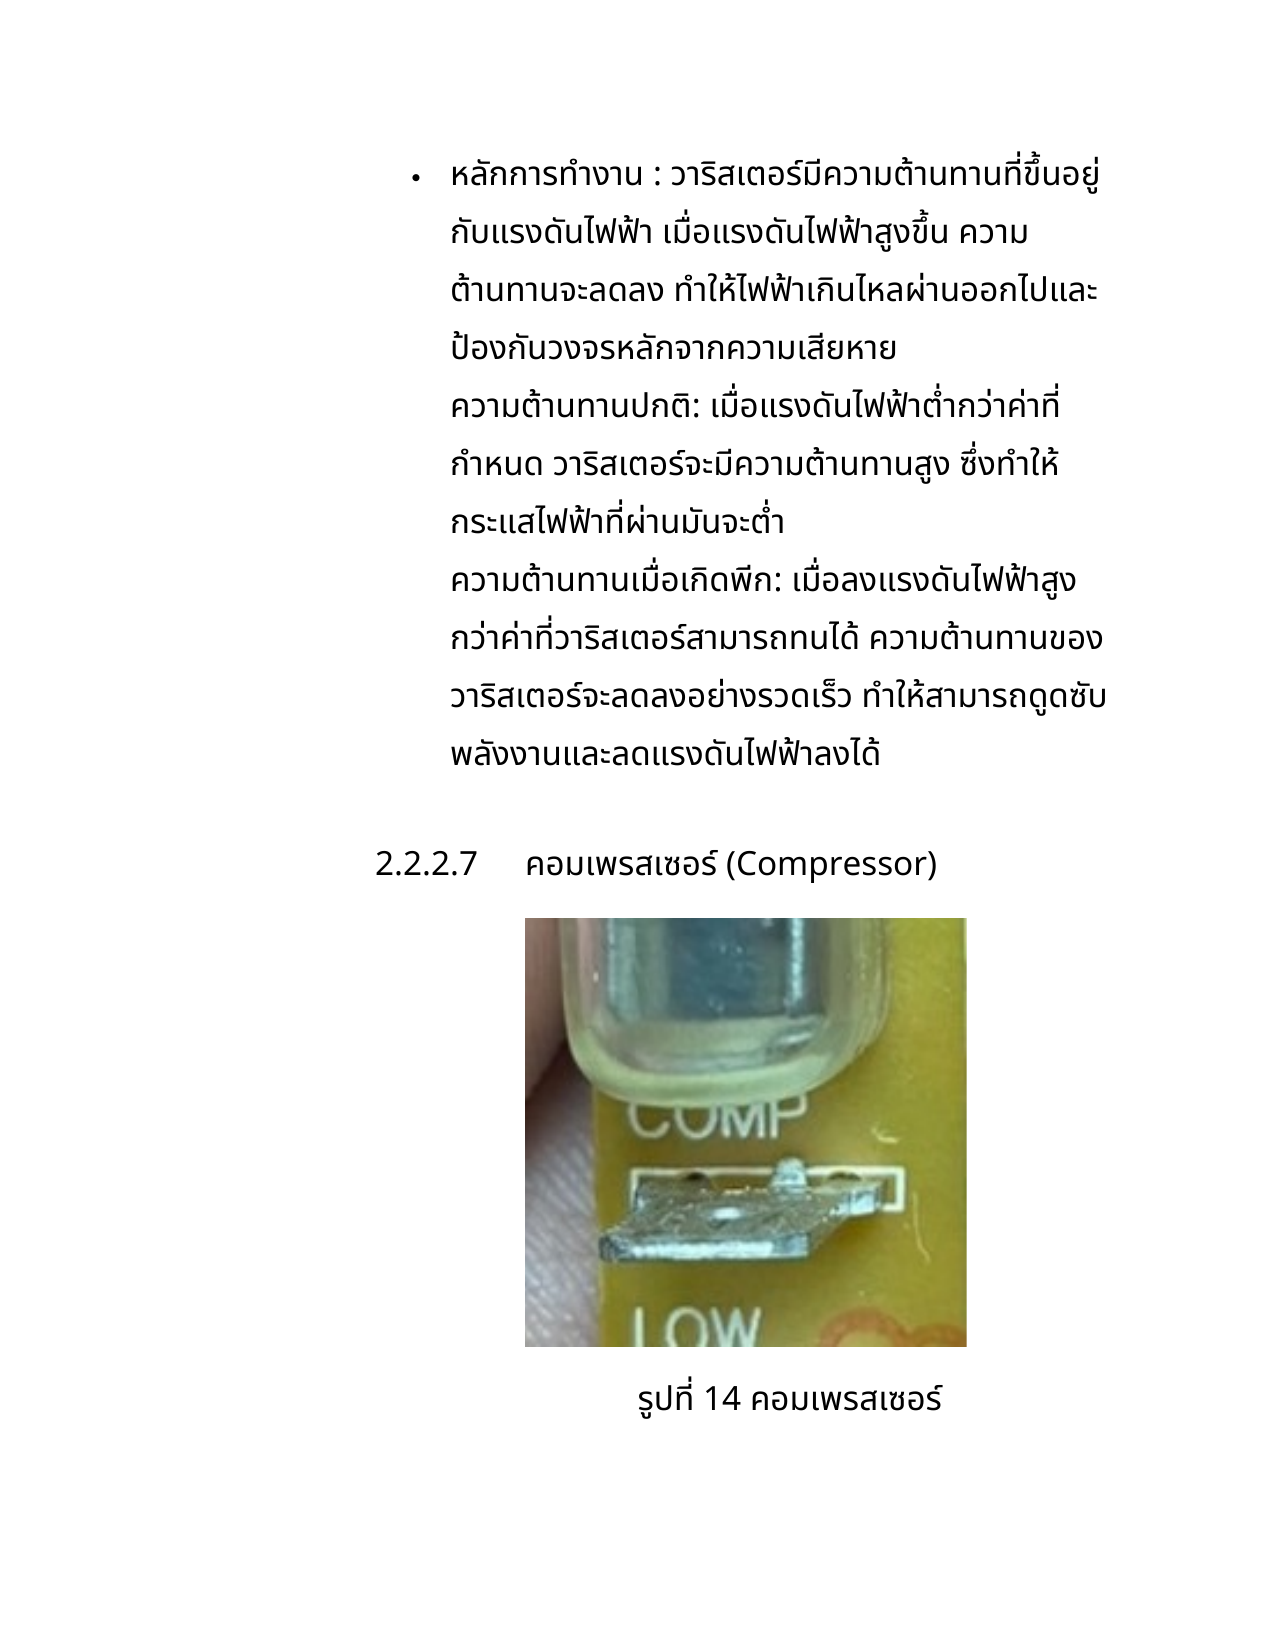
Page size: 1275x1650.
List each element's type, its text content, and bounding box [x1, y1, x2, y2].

picture [525, 918, 967, 1347]
text รูปที่ 14 คอมเพรสเซอร์ [637, 1374, 1125, 1425]
list ความต้านทานปกติ: เมื่อแรงดันไฟฟ้าต่ำกว่าค่าที่กำหนด วาริสเตอร์จะมีความต้านทานสูง ซึ่งทำให้กระแสไฟฟ้าที่ผ่านมันจะต่ำ [450, 382, 1125, 548]
list คอมเพรสเซอร์ (Compressor) [375, 840, 1125, 891]
list หลักการทำงาน : วาริสเตอร์มีความต้านทานที่ขึ้นอยู่กับแรงดันไฟฟ้า เมื่อแรงดันไฟฟ้าสูงขึ้น ความต้านทานจะลดลง ทำให้ไฟฟ้าเกินไหลผ่านออกไปและป้องกันวงจรหลักจากความเสียหาย [412, 150, 1125, 374]
list ความต้านทานเมื่อเกิดพีก: เมื่อลงแรงดันไฟฟ้าสูงกว่าค่าที่วาริสเตอร์สามารถทนได้ ความต้านทานของวาริสเตอร์จะลดลงอย่างรวดเร็ว ทำให้สามารถดูดซับพลังงานและลดแรงดันไฟฟ้าลงได้ [450, 556, 1125, 780]
